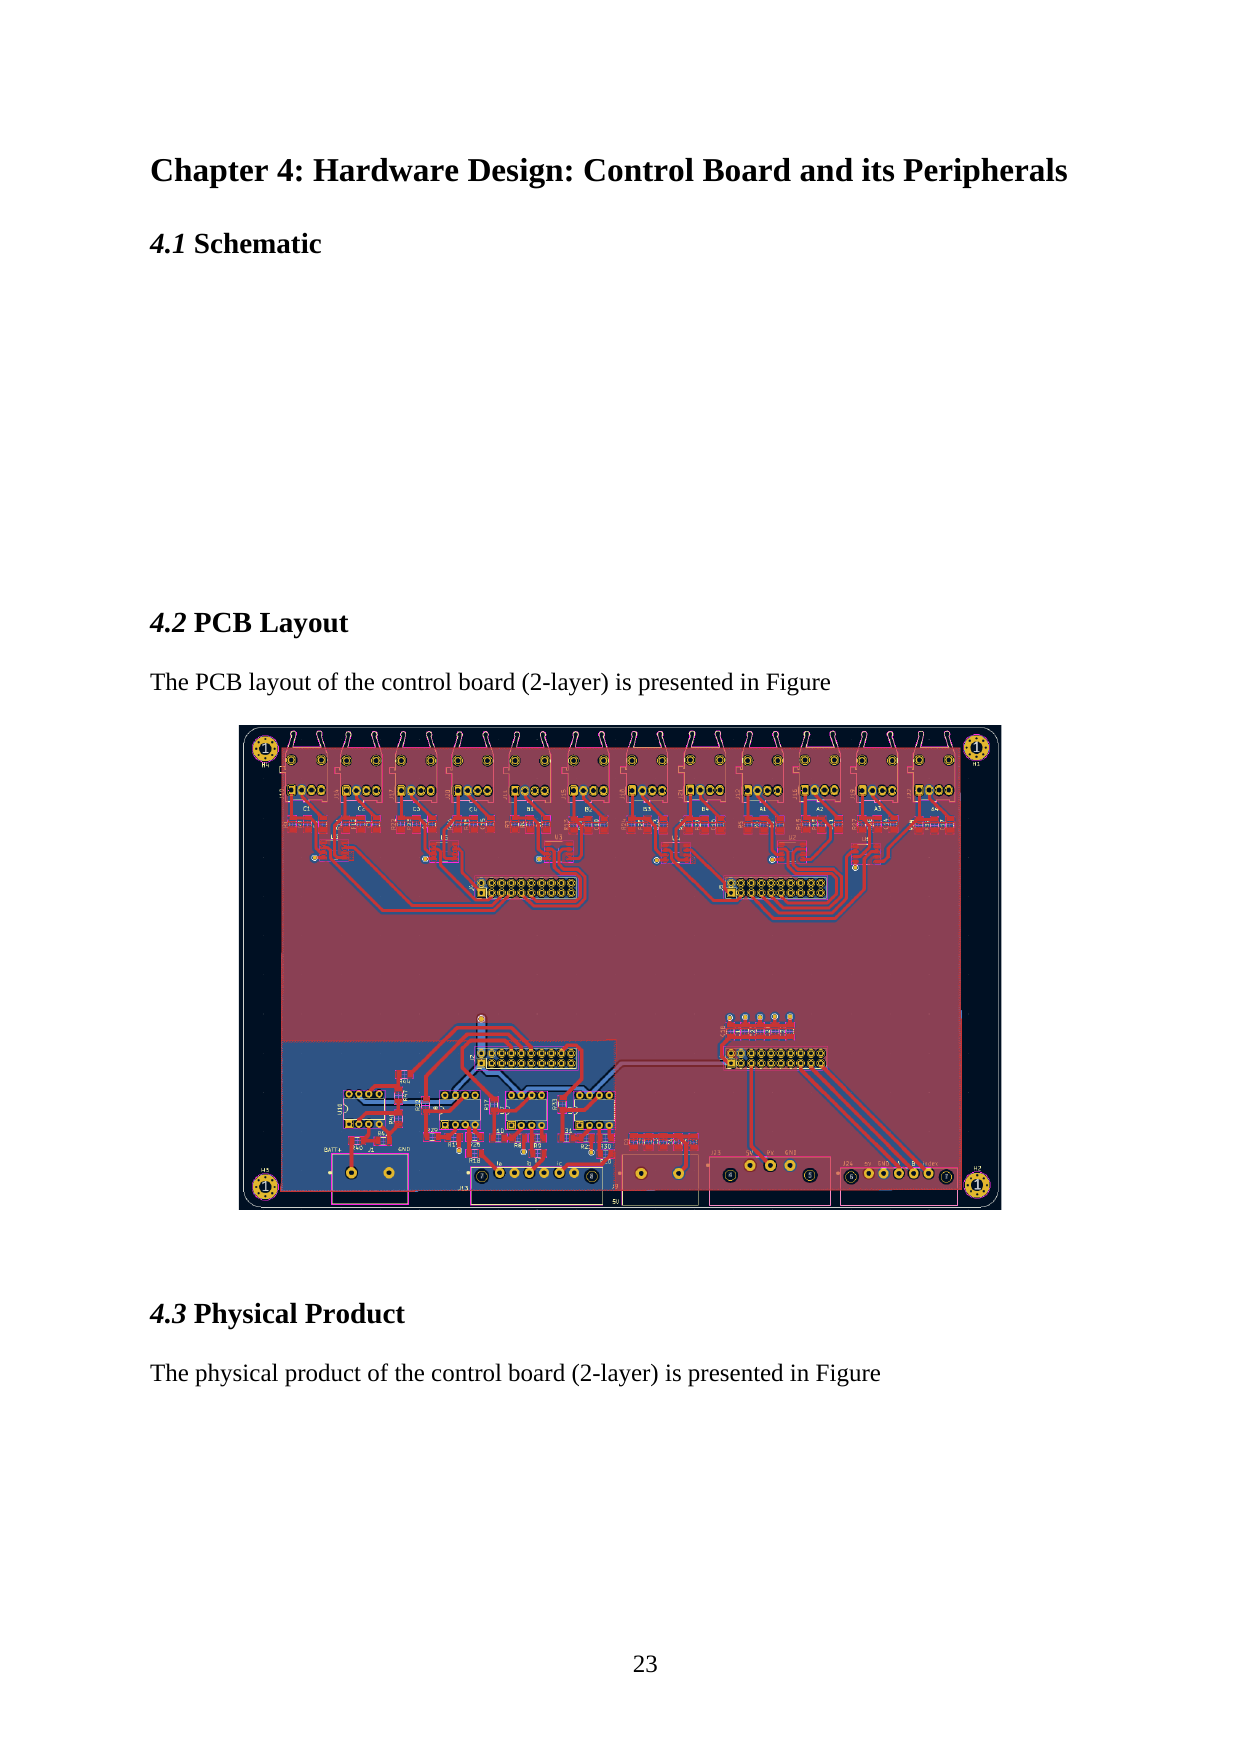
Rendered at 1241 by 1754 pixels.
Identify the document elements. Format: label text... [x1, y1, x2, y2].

text The PCB layout of the control board (2-layer) is presented in Figure [150, 667, 1090, 696]
text 4.3 Physical Product [150, 1296, 1090, 1330]
text 4.1 Schematic [150, 227, 1090, 260]
text The physical product of the control board (2-layer) is presented in Figure [150, 1358, 1090, 1387]
text 4.2 PCB Layout [150, 605, 1090, 639]
picture [238, 725, 1002, 1210]
text Chapter 4: Hardware Design: Control Board and its Peripherals [150, 150, 1090, 188]
